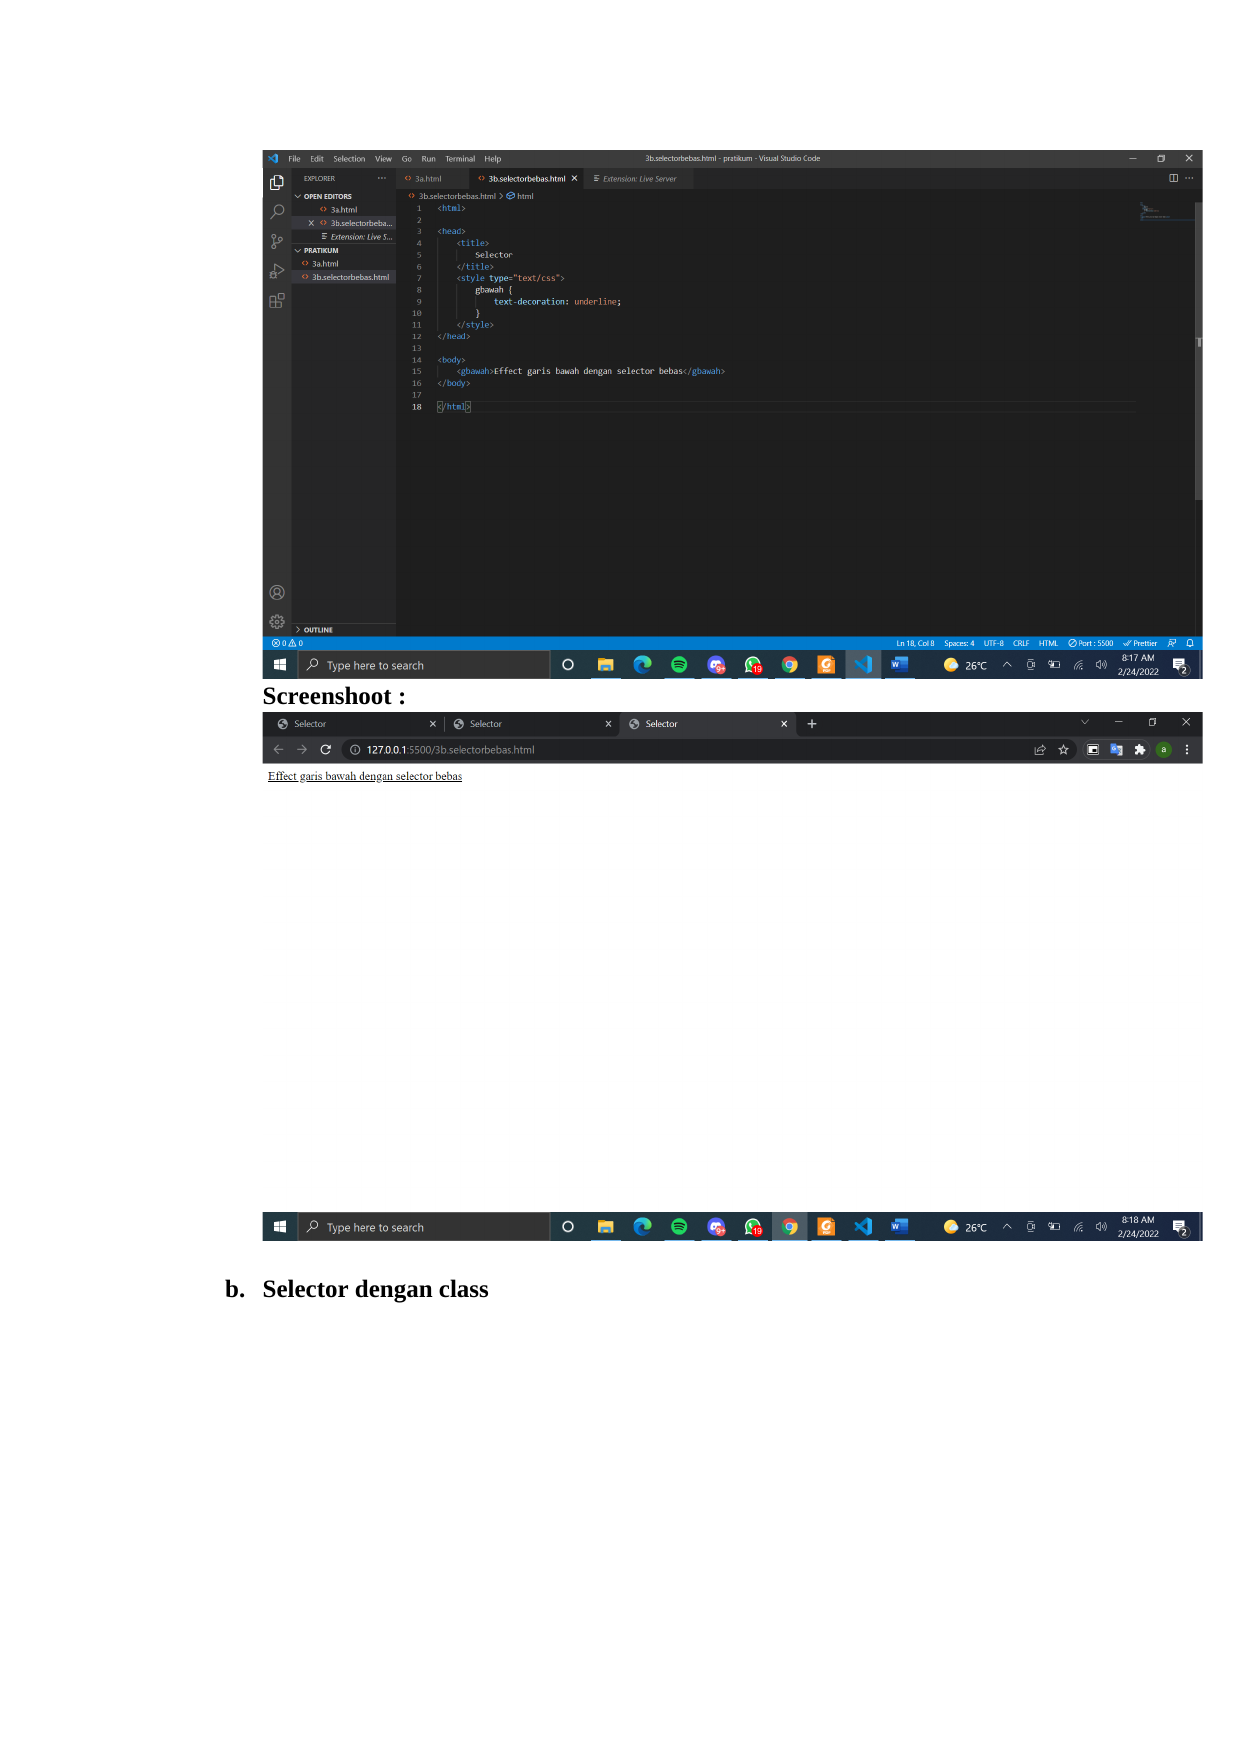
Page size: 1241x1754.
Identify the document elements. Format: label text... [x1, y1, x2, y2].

list Selector dengan class [225, 1274, 1090, 1303]
list Screenshoot : [262, 681, 1090, 710]
picture [262, 150, 1203, 679]
picture [262, 712, 1203, 1241]
